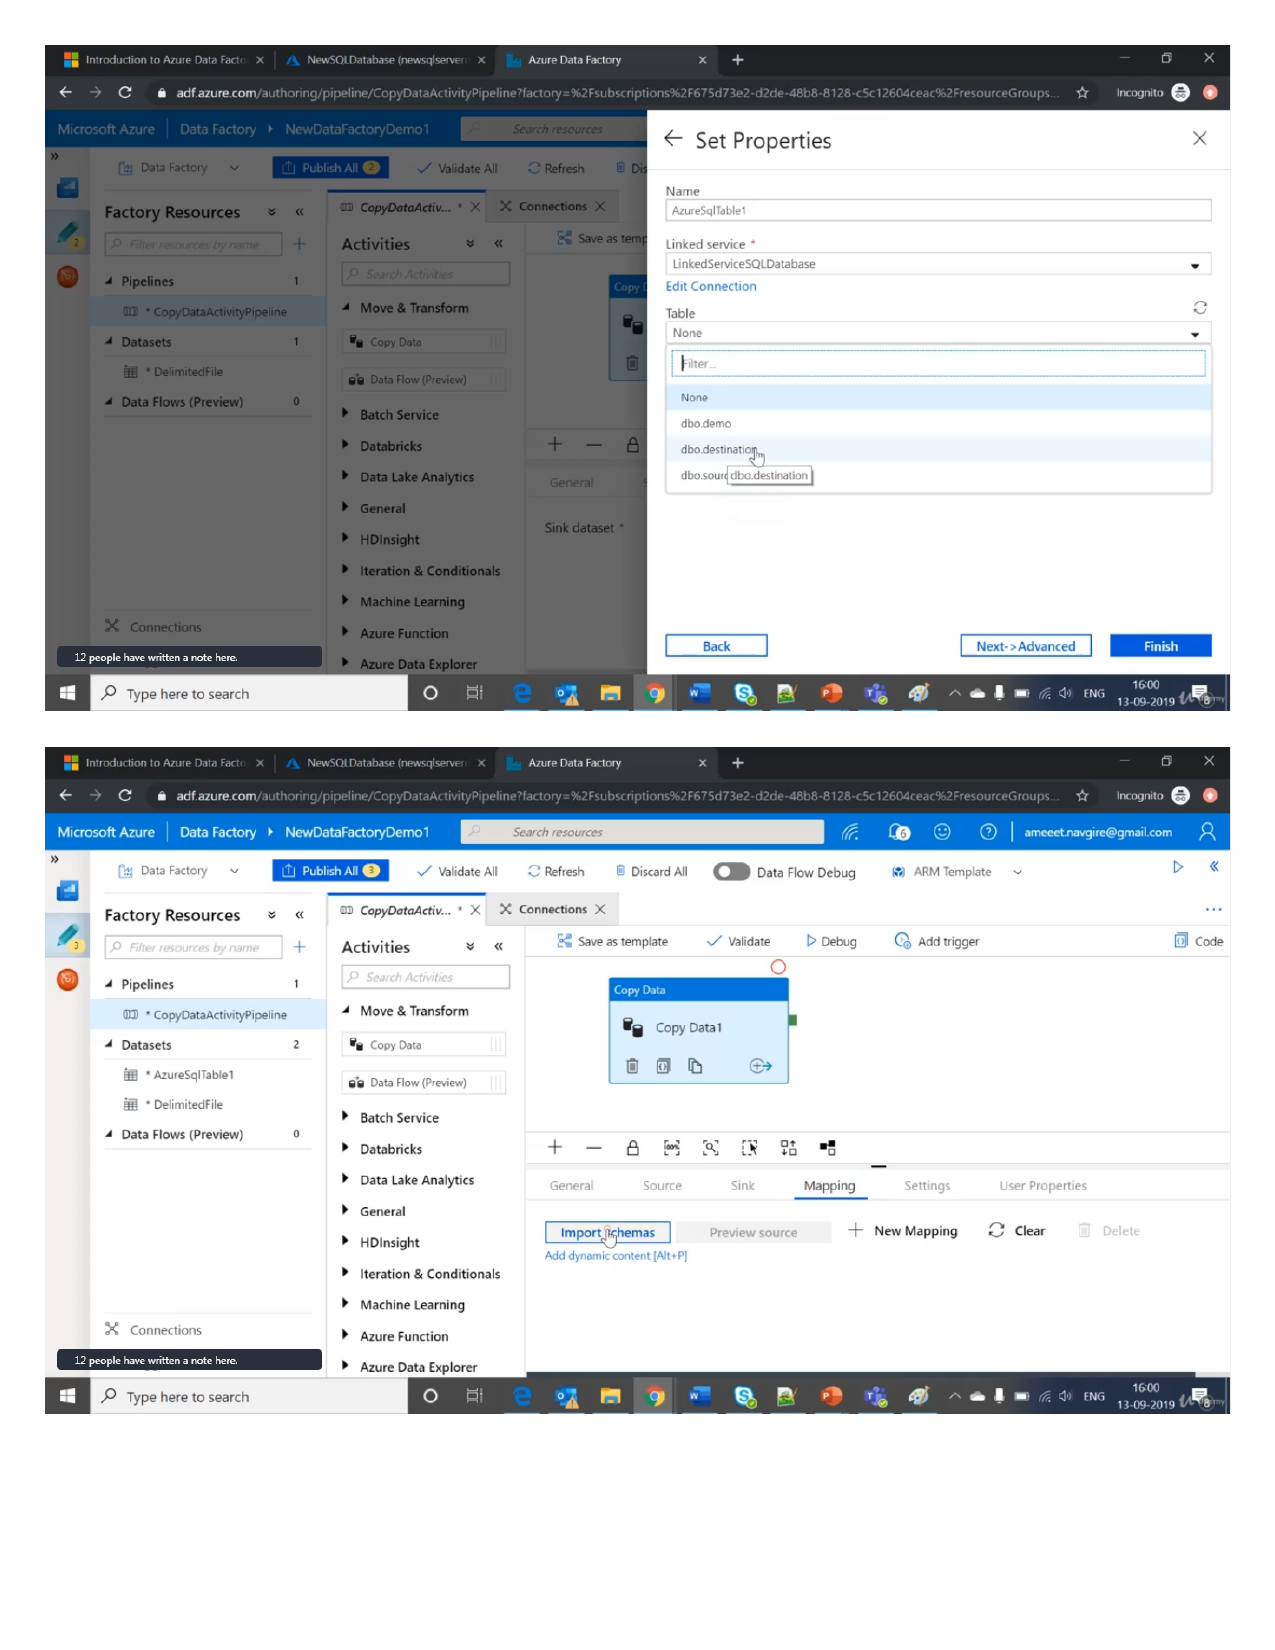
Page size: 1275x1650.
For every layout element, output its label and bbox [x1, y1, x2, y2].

picture [45, 45, 1230, 711]
picture [45, 747, 1230, 1414]
